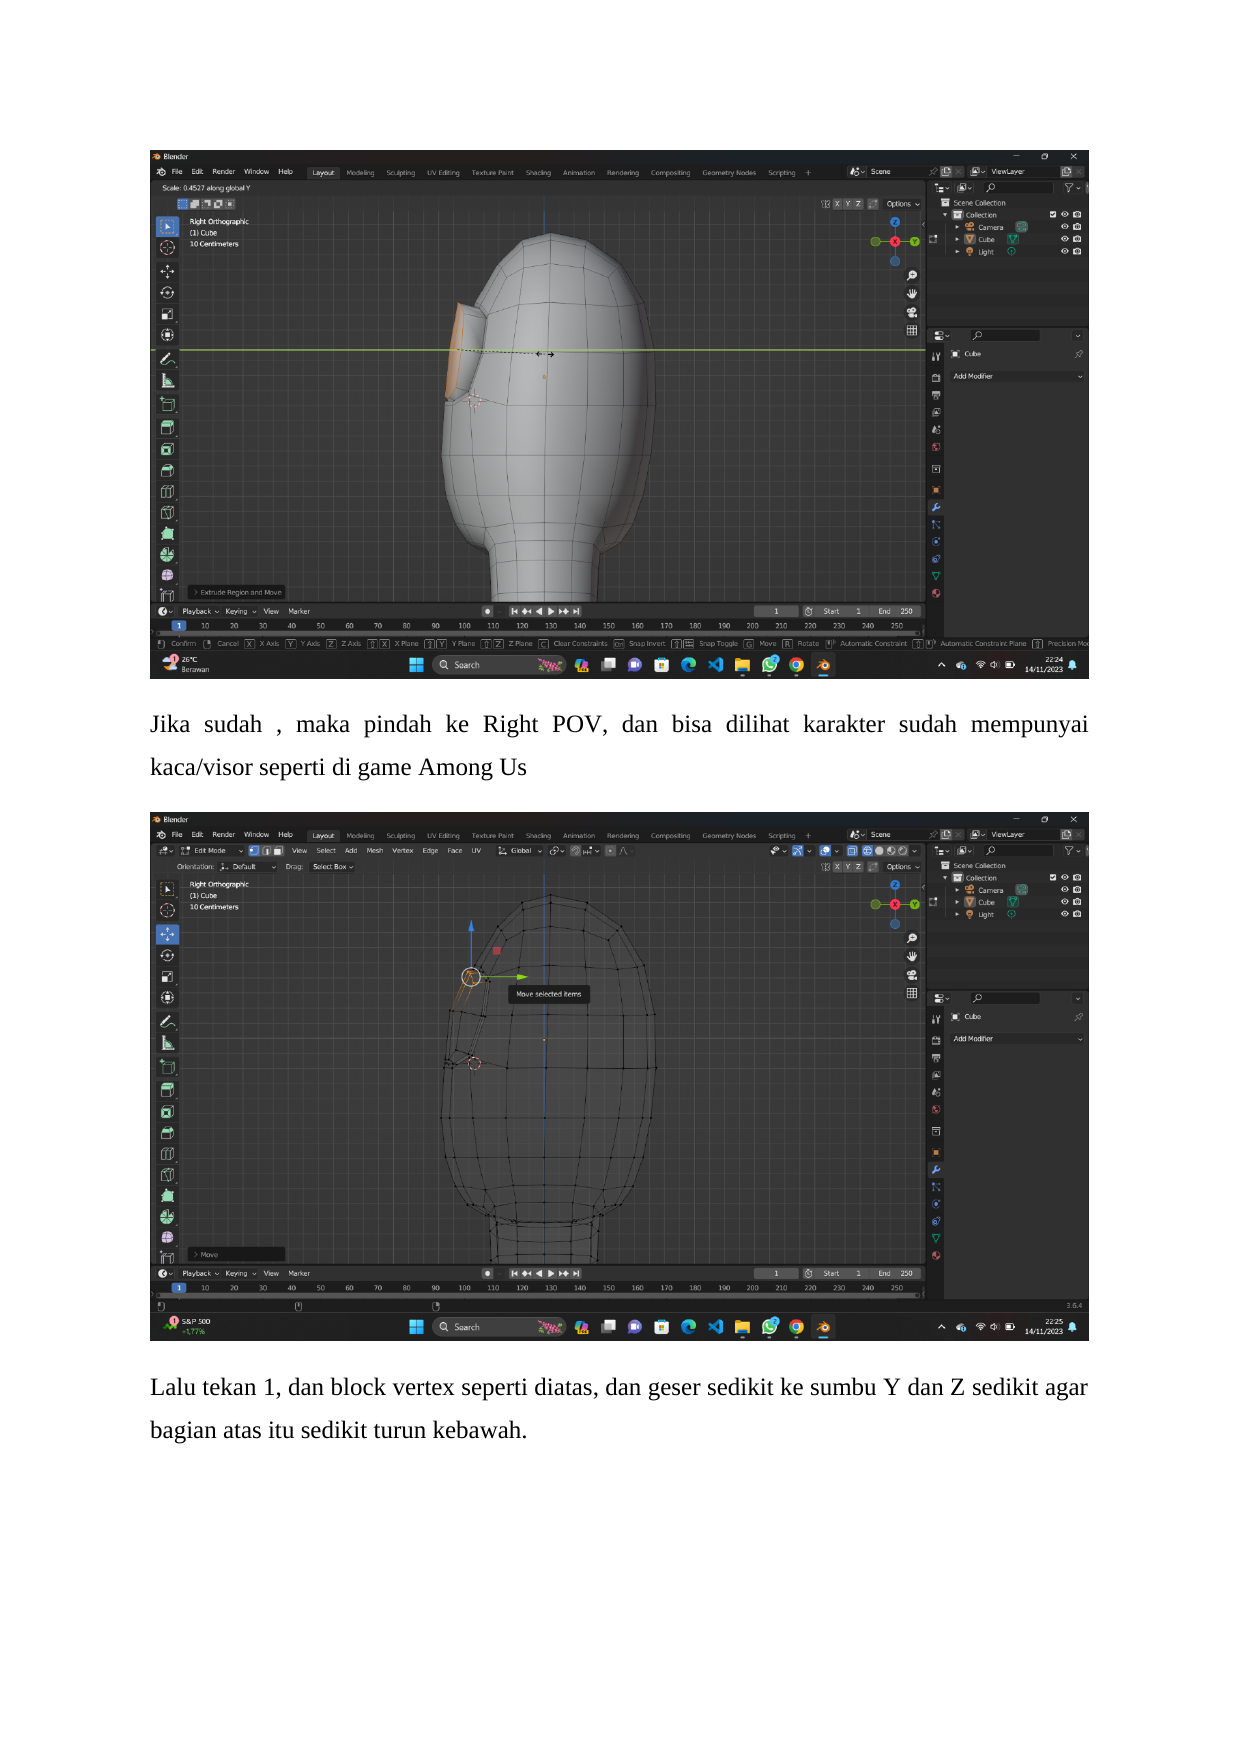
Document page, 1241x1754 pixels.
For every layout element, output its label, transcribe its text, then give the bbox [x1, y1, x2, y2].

text Lalu tekan 1, dan block vertex seperti diatas, dan geser sedikit ke sumbu Y dan Z sedikit agar bagian atas itu sedikit turun kebawah. [150, 1372, 1090, 1443]
text Jika sudah , maka pindah ke Right POV, dan bisa dilihat karakter sudah mempunyai kaca/visor seperti di game Among Us [150, 709, 1090, 781]
picture [150, 150, 1089, 679]
picture [150, 812, 1089, 1341]
